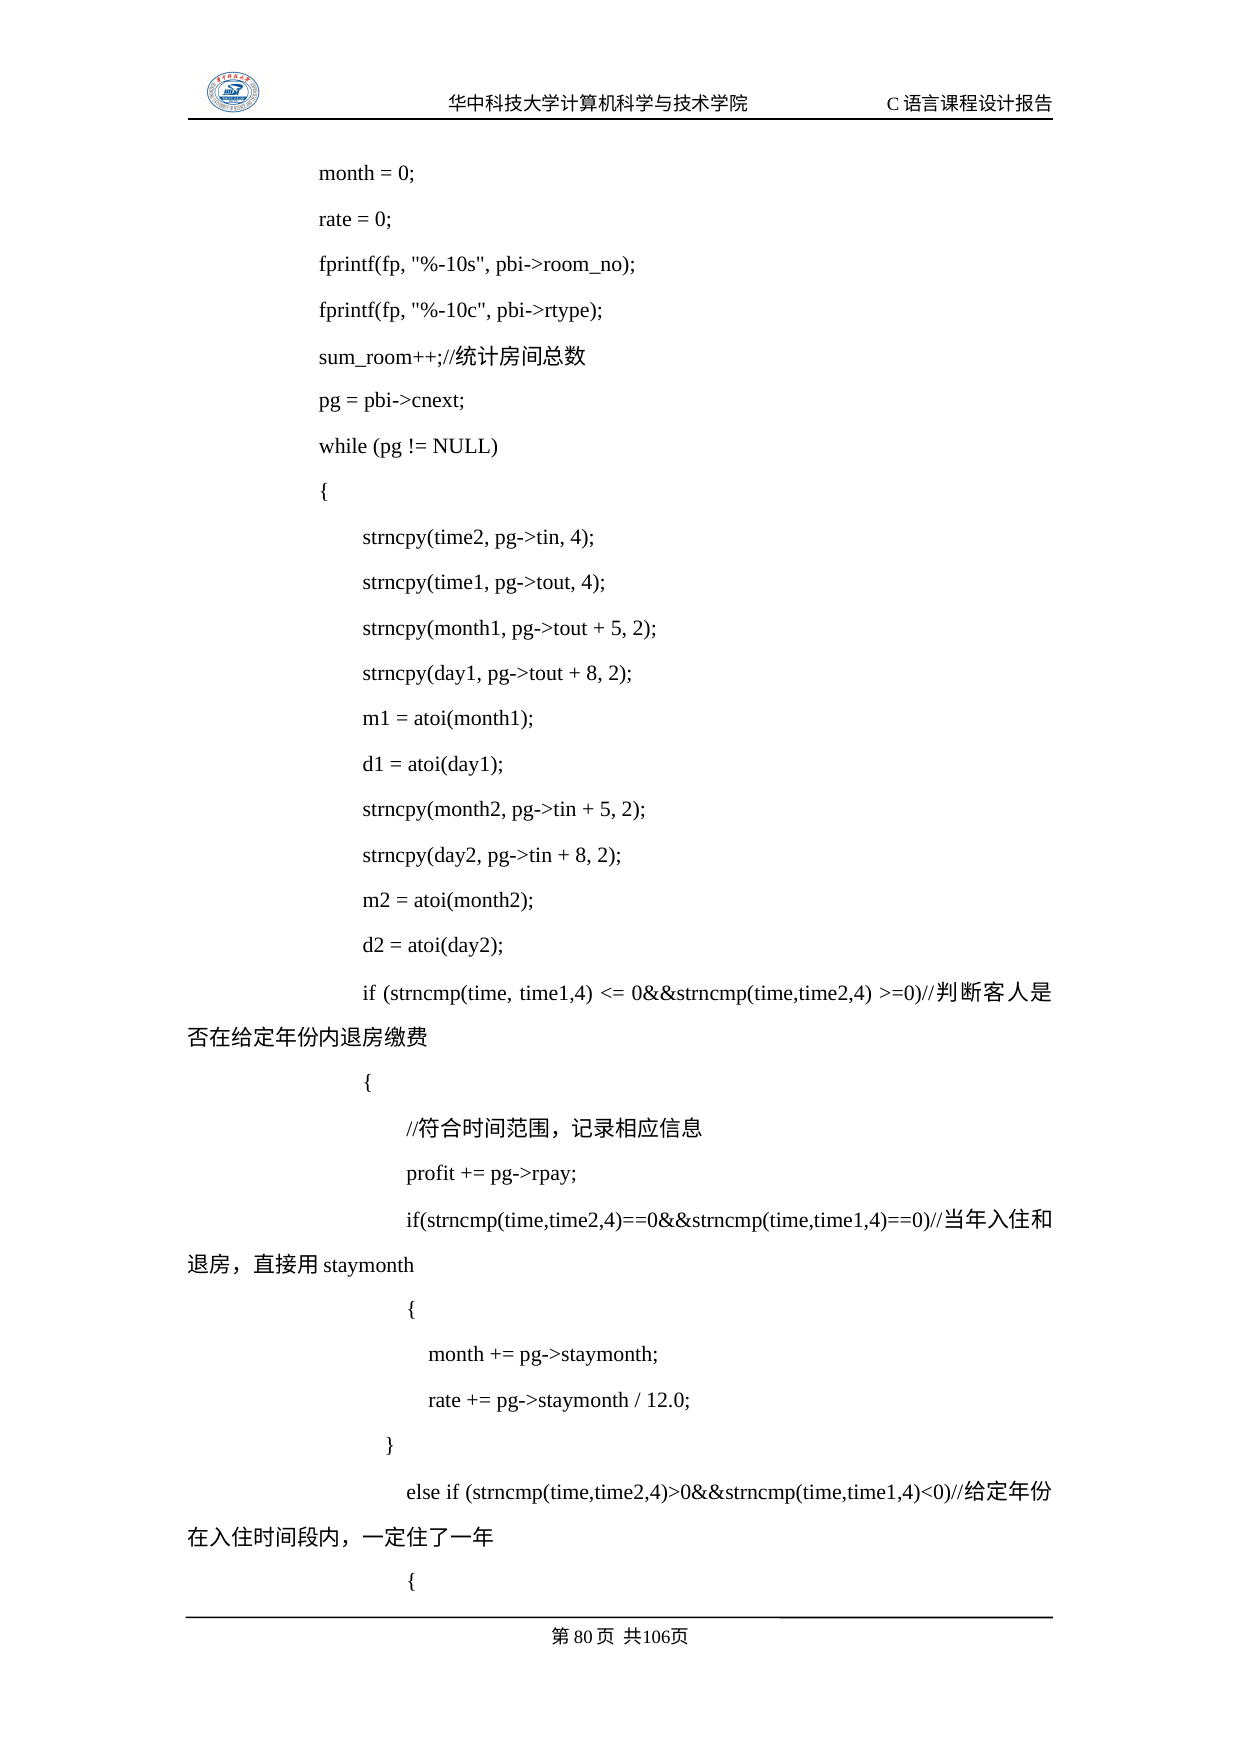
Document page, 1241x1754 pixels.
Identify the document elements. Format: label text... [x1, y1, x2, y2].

text strncpy(day2, pg->tin + 8, 2); [187, 832, 1053, 877]
text } [187, 1422, 1053, 1467]
text { [187, 1286, 1053, 1331]
text //符合时间范围，记录相应信息 [187, 1104, 1053, 1149]
text m2 = atoi(month2); [187, 877, 1053, 922]
text strncpy(month2, pg->tin + 5, 2); [187, 786, 1053, 832]
text { [187, 1059, 1053, 1104]
text strncpy(time1, pg->tout, 4); [187, 559, 1053, 604]
text d1 = atoi(day1); [187, 741, 1053, 786]
text m1 = atoi(month1); [187, 695, 1053, 741]
picture [200, 70, 264, 113]
text { [187, 1558, 1053, 1604]
text rate += pg->staymonth / 12.0; [187, 1377, 1053, 1422]
text fprintf(fp, "%-10c", pbi->rtype); [187, 287, 1053, 332]
text strncpy(day1, pg->tout + 8, 2); [187, 650, 1053, 695]
text month = 0; [187, 150, 1053, 196]
text d2 = atoi(day2); [187, 922, 1053, 968]
text { [187, 468, 1053, 514]
text month += pg->staymonth; [187, 1331, 1053, 1377]
text fprintf(fp, "%-10s", pbi->room_no); [187, 241, 1053, 287]
text pg = pbi->cnext; [187, 377, 1053, 423]
text profit += pg->rpay; [187, 1149, 1053, 1195]
text rate = 0; [187, 196, 1053, 241]
text if (strncmp(time, time1,4) <= 0&&strncmp(time,time2,4) >=0)//判断客人是否在给定年份内退房缴费 [187, 968, 1053, 1059]
text else if (strncmp(time,time2,4)>0&&strncmp(time,time1,4)<0)//给定年份在入住时间段内，一定住了一年 [187, 1467, 1053, 1558]
text while (pg != NULL) [187, 423, 1053, 468]
text strncpy(time2, pg->tin, 4); [187, 514, 1053, 559]
text sum_room++;//统计房间总数 [187, 332, 1053, 377]
text if(strncmp(time,time2,4)==0&&strncmp(time,time1,4)==0)//当年入住和退房，直接用staymonth [187, 1195, 1053, 1286]
text strncpy(month1, pg->tout + 5, 2); [187, 604, 1053, 650]
